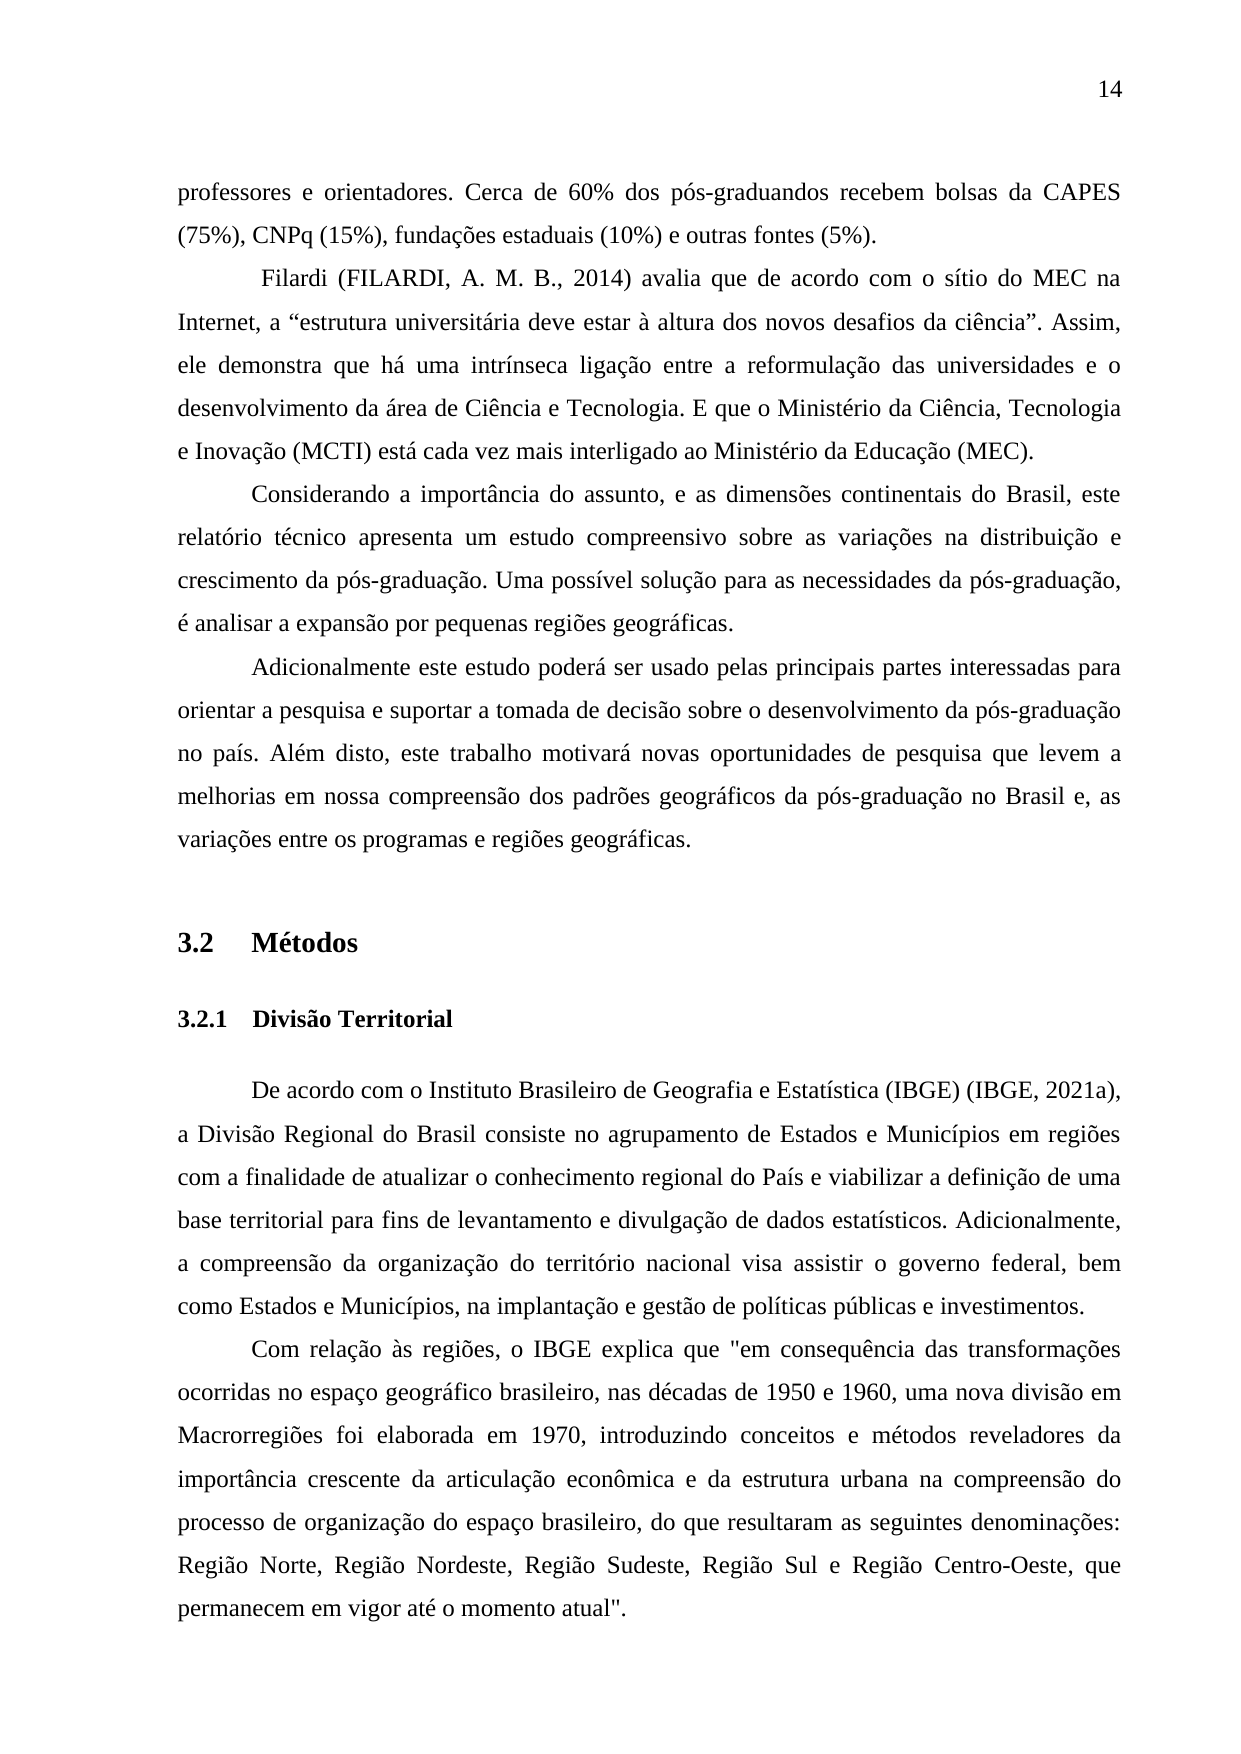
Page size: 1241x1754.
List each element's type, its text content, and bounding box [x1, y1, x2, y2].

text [177, 177, 1122, 249]
text Com relação às regiões, o IBGE explica que "em consequência das transformações ocorridas no espaço geográfico brasileiro, nas décadas de 1950 e 1960, uma nova divisão em Macrorregiões foi elaborada em 1970, introduzindo conceitos e métodos reveladores da importância crescente da articulação econômica e da estrutura urbana na compreensão do processo de organização do espaço brasileiro, do que resultaram as seguintes denominações: Região Norte, Região Nordeste, Região Sudeste, Região Sul e Região Centro-Oeste, que permanecem em vigor até o momento atual". [177, 1334, 1122, 1622]
text De acordo com o Instituto Brasileiro de Geografia e Estatística (IBGE) (IBGE, 2021a), a Divisão Regional do Brasil consiste no agrupamento de Estados e Municípios em regiões com a finalidade de atualizar o conhecimento regional do País e viabilizar a definição de uma base territorial para fins de levantamento e divulgação de dados estatísticos. Adicionalmente, a compreensão da organização do território nacional visa assistir o governo federal, bem como Estados e Municípios, na implantação e gestão de políticas públicas e investimentos. [177, 1076, 1122, 1320]
subtitle Divisão Territorial [177, 1004, 1122, 1032]
subtitle Métodos [177, 925, 1122, 958]
text Considerando a importância do assunto, e as dimensões continentais do Brasil, este relatório técnico apresenta um estudo compreensivo sobre as variações na distribuição e crescimento da pós-graduação. Uma possível solução para as necessidades da pós-graduação, é analisar a expansão por pequenas regiões geográficas. [177, 479, 1122, 637]
text Filardi (FILARDI, A. M. B., 2014) avalia que de acordo com o sítio do MEC na Internet, a “estrutura universitária deve estar à altura dos novos desafios da ciência”. Assim, ele demonstra que há uma intrínseca ligação entre a reformulação das universidades e o desenvolvimento da área de Ciência e Tecnologia. E que o Ministério da Ciência, Tecnologia e Inovação (MCTI) está cada vez mais interligado ao Ministério da Educação (MEC). [177, 263, 1122, 465]
text Adicionalmente este estudo poderá ser usado pelas principais partes interessadas para orientar a pesquisa e suportar a tomada de decisão sobre o desenvolvimento da pós-graduação no país. Além disto, este trabalho motivará novas oportunidades de pesquisa que levem a melhorias em nossa compreensão dos padrões geográficos da pós-graduação no Brasil e, as variações entre os programas e regiões geográficas. [177, 652, 1122, 853]
